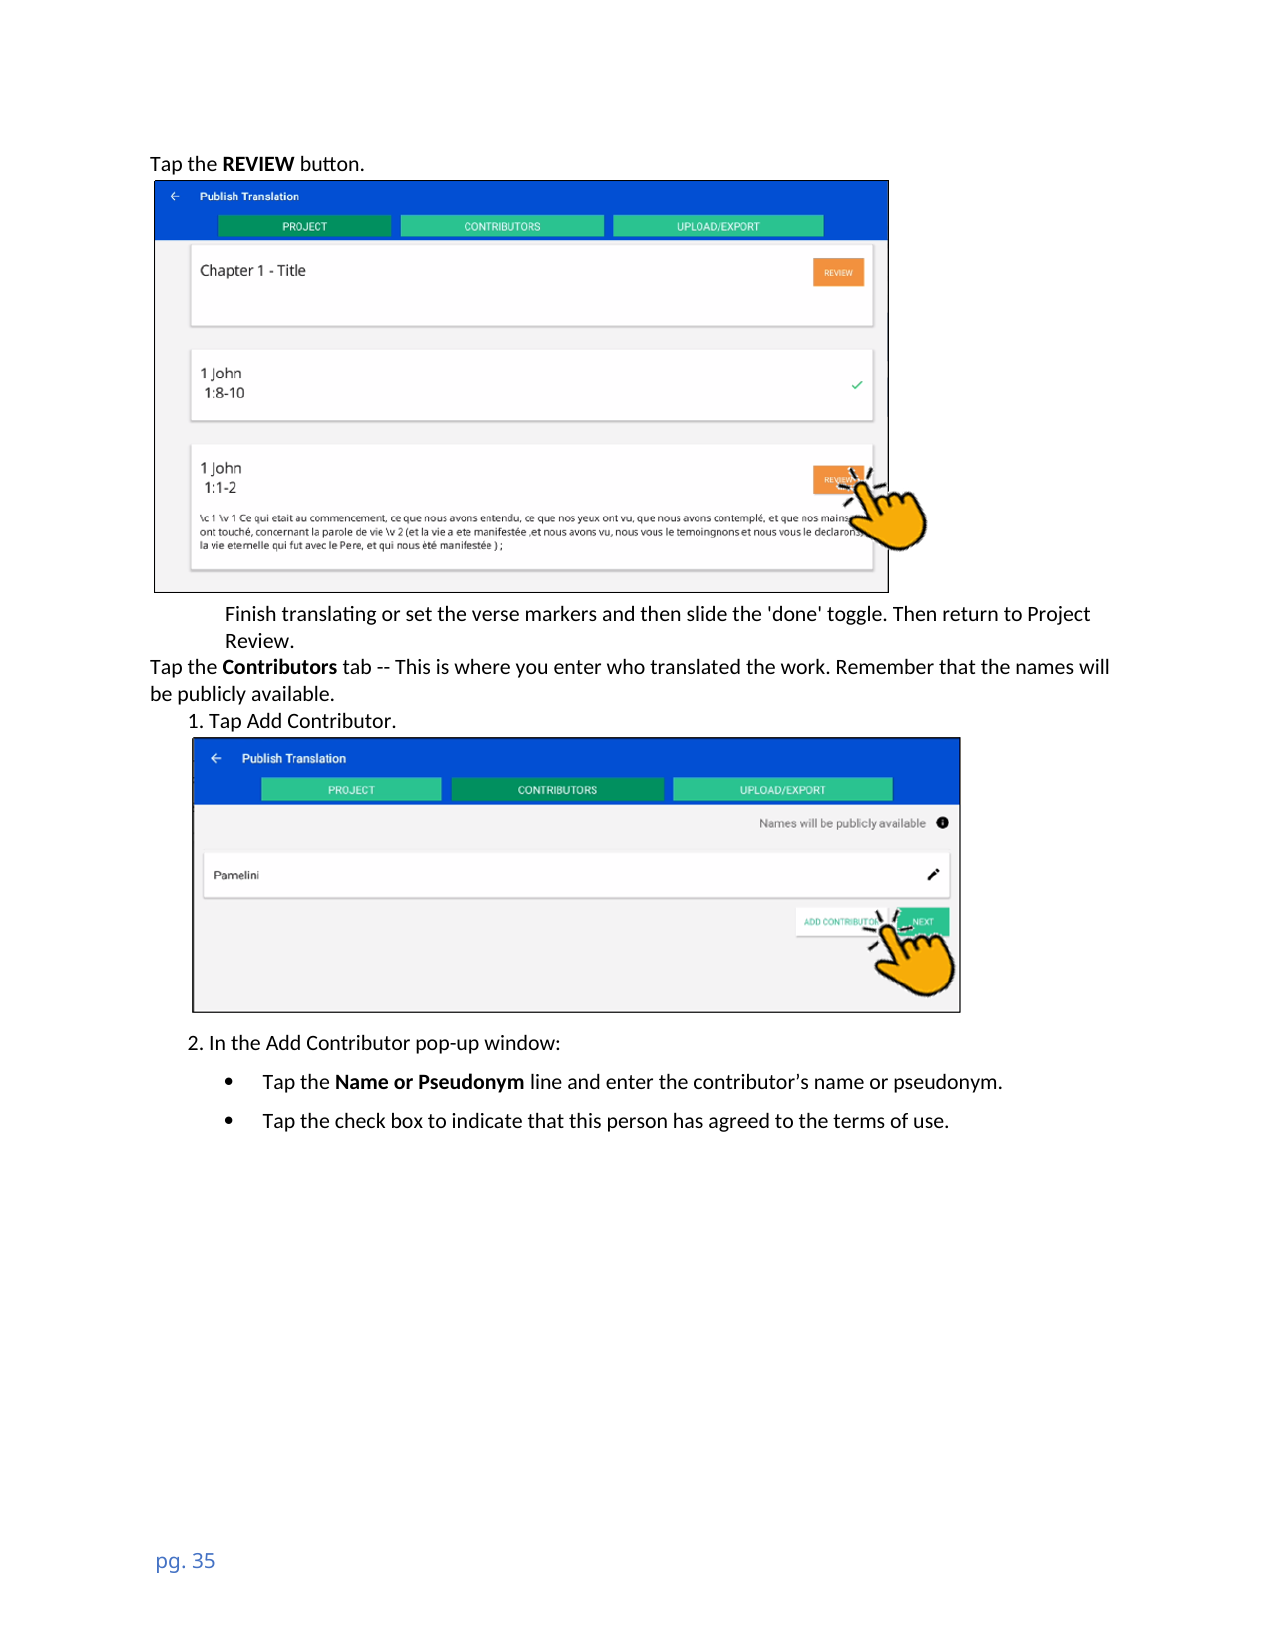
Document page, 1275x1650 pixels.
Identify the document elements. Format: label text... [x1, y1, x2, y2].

text 1. Tap Add Contributor. [187, 707, 1125, 1016]
text Finish translating or set the verse markers and then slide the 'done' toggle. Then return to Project Review. [225, 600, 1125, 653]
list Tap the check box to indicate that this person has agreed to the terms of use. [225, 1107, 1125, 1134]
text Tap the Contributors tab -- This is where you enter who translated the work. Remember that the names will be publicly available. [150, 653, 1125, 707]
list Tap the Name or Pseudonym line and enter the contributor’s name or pseudonym. [225, 1068, 1125, 1095]
text 2. In the Add Contributor pop-up window: [187, 1029, 1125, 1056]
text Tap the REVIEW button. [150, 150, 1125, 597]
